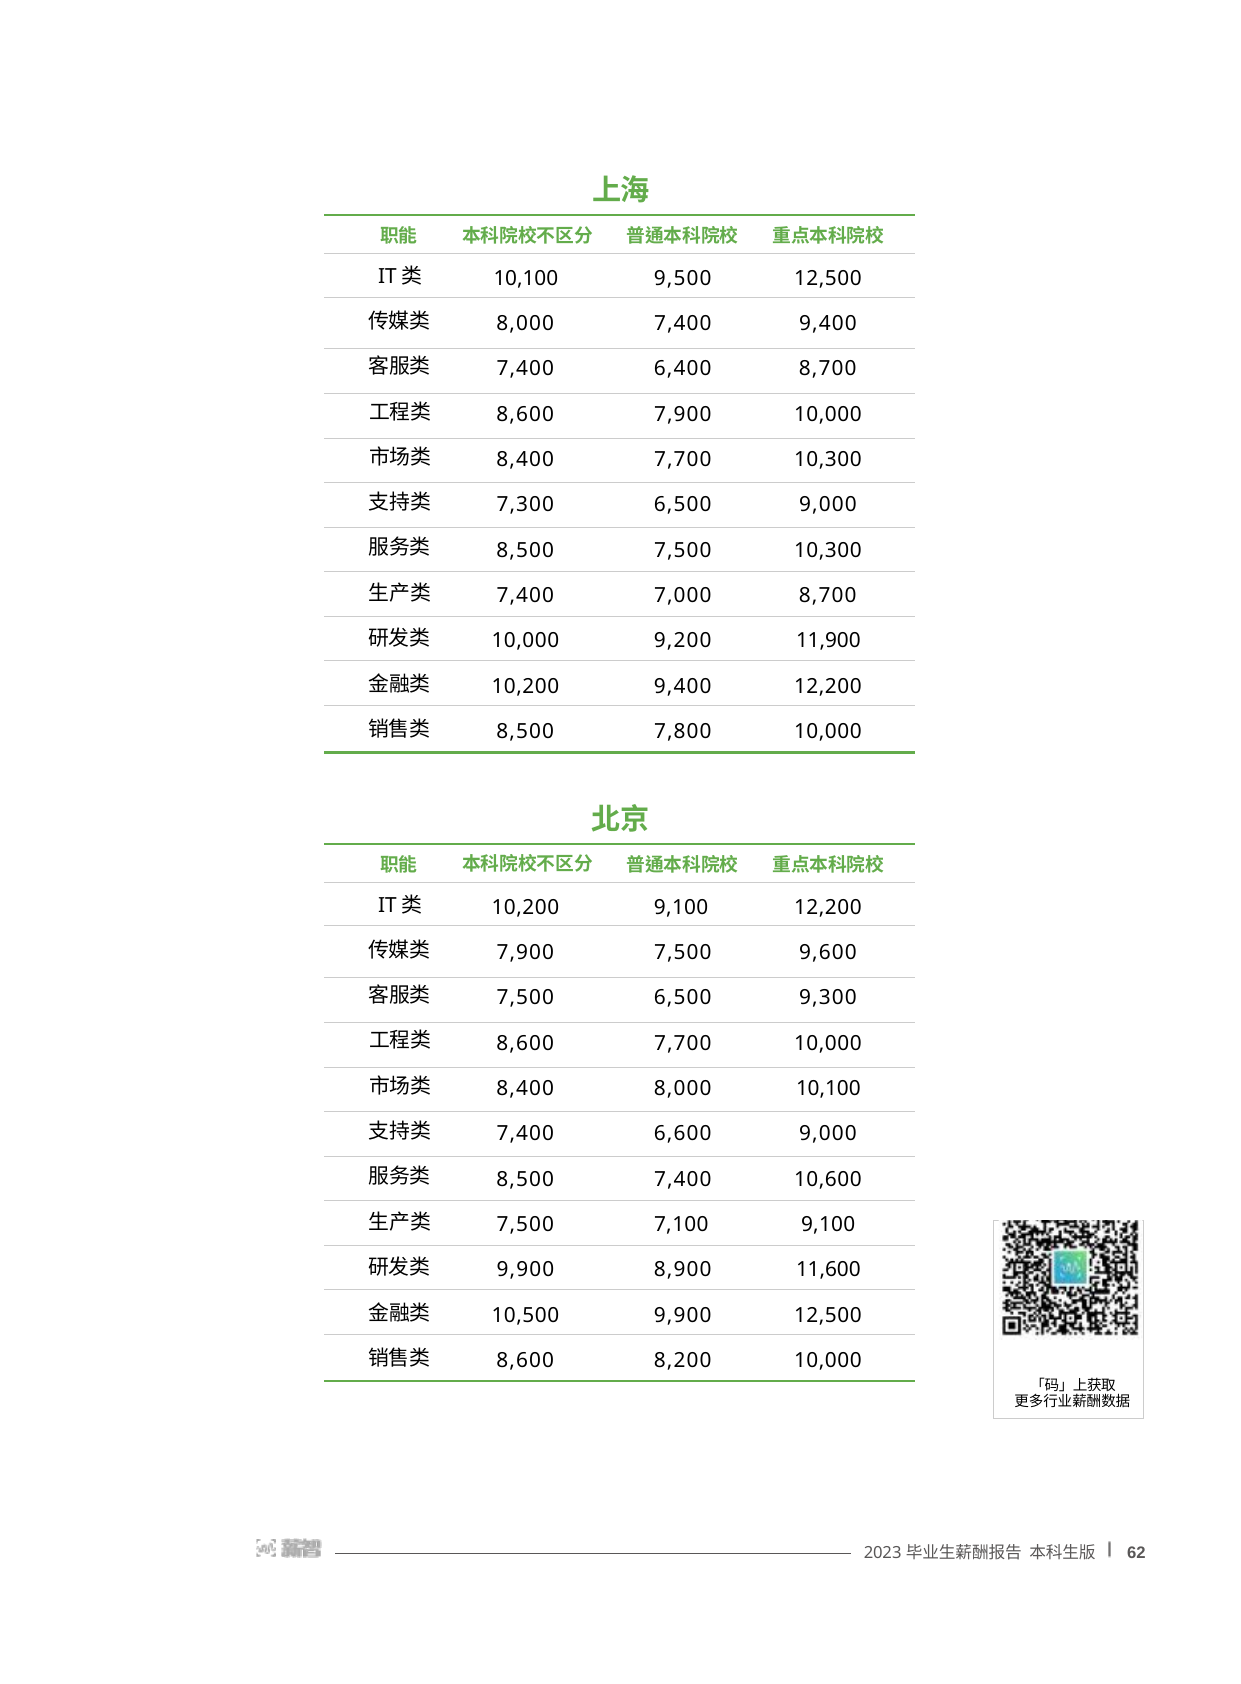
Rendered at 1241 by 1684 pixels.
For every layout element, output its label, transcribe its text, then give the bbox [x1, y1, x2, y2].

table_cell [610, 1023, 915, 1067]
picture [998, 1220, 1143, 1340]
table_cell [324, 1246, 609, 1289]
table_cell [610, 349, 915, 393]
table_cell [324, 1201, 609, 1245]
text 北京 [591, 806, 1145, 836]
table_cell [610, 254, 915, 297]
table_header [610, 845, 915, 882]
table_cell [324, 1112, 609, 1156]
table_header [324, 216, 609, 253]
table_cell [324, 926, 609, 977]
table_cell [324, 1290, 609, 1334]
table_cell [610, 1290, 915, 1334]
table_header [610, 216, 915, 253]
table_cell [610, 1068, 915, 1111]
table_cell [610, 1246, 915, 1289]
picture [256, 1538, 322, 1558]
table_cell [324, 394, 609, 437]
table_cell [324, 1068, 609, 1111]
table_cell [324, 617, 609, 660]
text 上海 [592, 177, 1145, 207]
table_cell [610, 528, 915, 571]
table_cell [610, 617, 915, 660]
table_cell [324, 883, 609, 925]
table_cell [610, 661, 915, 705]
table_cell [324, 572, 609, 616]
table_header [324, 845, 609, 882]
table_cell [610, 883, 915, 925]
text 2023 毕业生薪酬报告 本科生版 62 [180, 1541, 1145, 1562]
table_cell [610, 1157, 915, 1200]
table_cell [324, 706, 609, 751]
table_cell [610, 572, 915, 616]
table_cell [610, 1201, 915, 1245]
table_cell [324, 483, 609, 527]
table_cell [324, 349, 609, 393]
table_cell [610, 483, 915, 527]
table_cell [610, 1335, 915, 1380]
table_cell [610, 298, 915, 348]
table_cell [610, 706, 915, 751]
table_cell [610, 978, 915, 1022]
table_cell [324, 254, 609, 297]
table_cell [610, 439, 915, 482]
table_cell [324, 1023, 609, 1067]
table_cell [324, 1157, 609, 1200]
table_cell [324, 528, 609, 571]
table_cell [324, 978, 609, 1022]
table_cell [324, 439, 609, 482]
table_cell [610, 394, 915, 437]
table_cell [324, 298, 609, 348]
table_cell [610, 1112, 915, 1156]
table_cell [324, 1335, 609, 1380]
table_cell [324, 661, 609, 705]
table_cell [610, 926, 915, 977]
